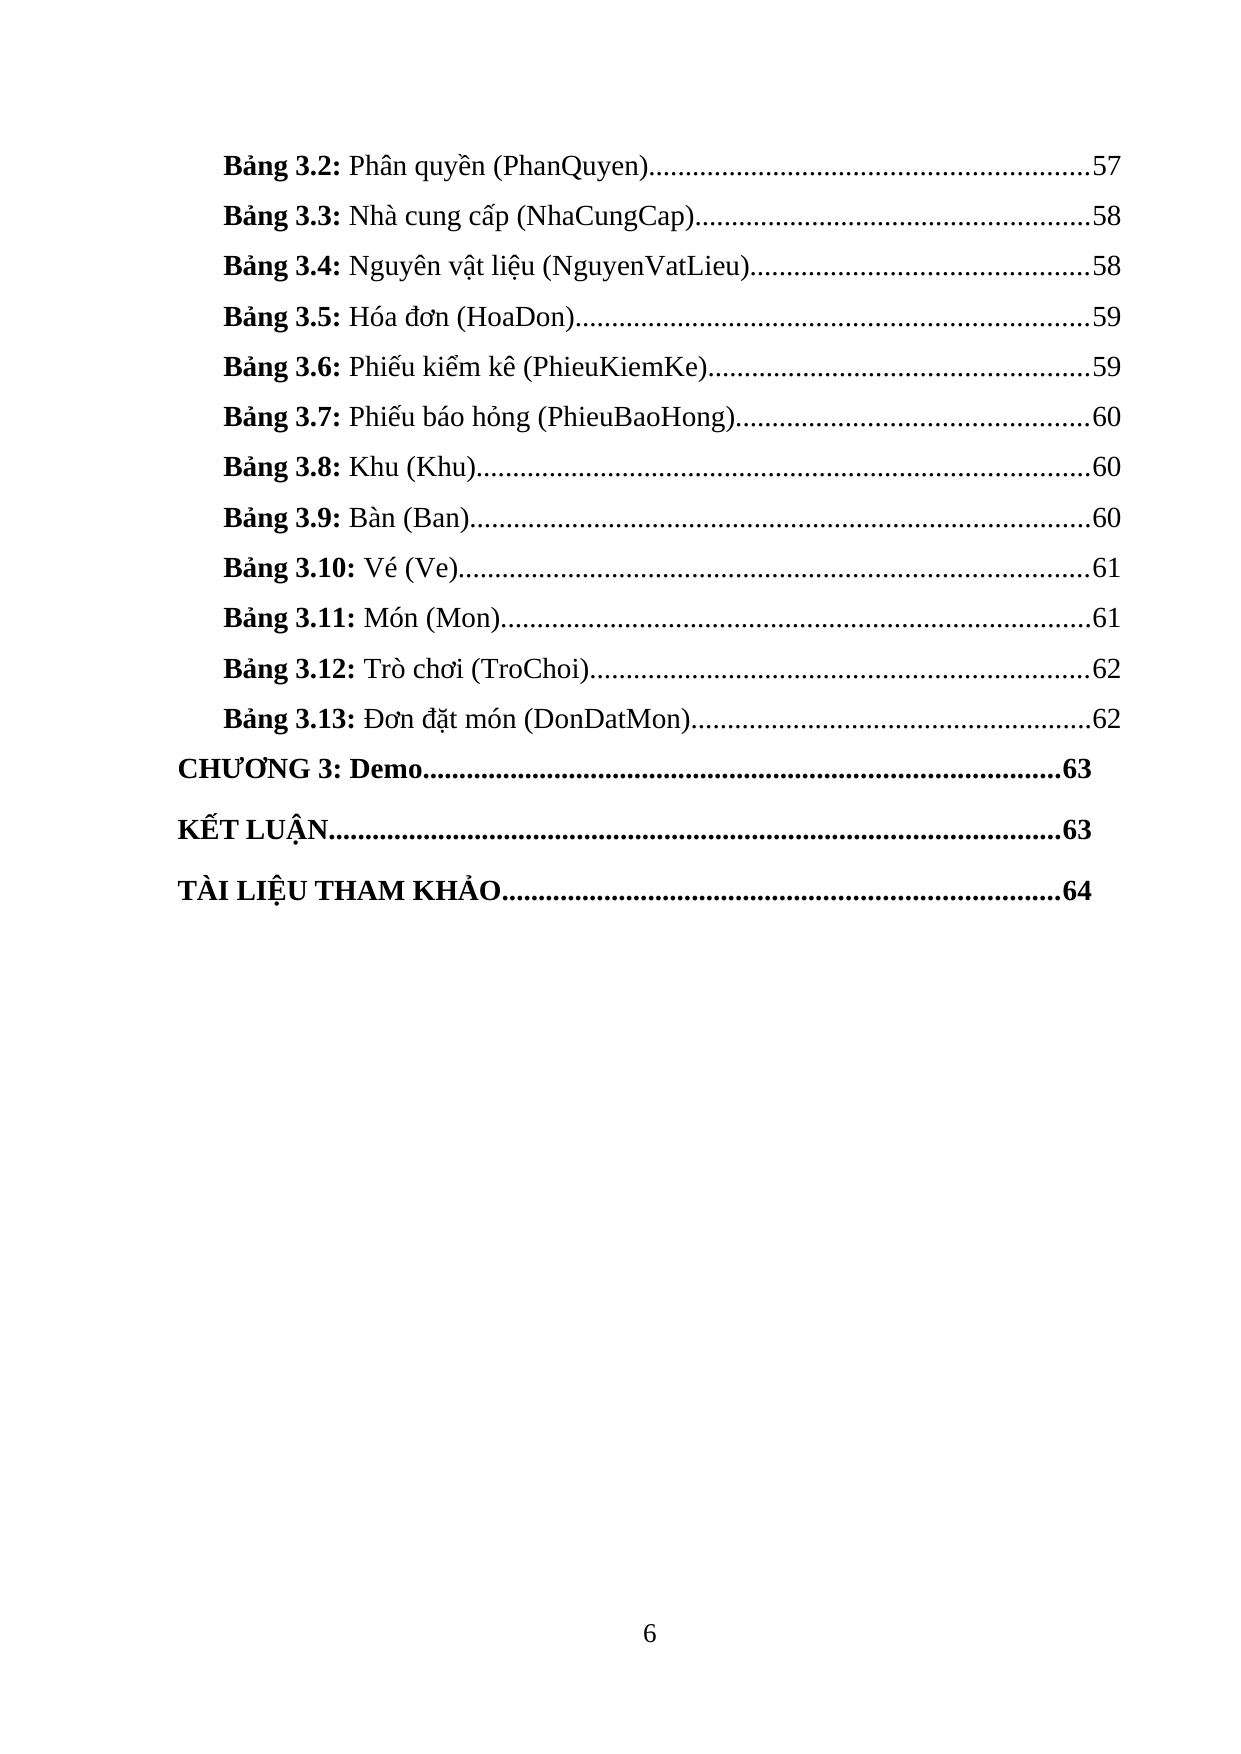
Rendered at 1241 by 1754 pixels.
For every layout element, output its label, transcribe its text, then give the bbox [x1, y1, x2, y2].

text KẾT LUẬN 63 [177, 812, 1122, 846]
text Bảng 3.10: Vé (Ve) 61 [223, 550, 1122, 584]
text Bảng 3.4: Nguyên vật liệu (NguyenVatLieu) 58 [223, 248, 1122, 282]
text Bảng 3.2: Phân quyền (PhanQuyen) 57 [223, 148, 1122, 181]
text Bảng 3.12: Trò chơi (TroChoi) 62 [223, 651, 1122, 684]
text Bảng 3.9: Bàn (Ban) 60 [223, 500, 1122, 533]
text Bảng 3.8: Khu (Khu) 60 [223, 449, 1122, 483]
text CHƯƠNG 3: Demo 63 [177, 751, 1122, 785]
text Bảng 3.5: Hóa đơn (HoaDon) 59 [223, 299, 1122, 332]
text Bảng 3.7: Phiếu báo hỏng (PhieuBaoHong) 60 [223, 399, 1122, 433]
text Bảng 3.6: Phiếu kiểm kê (PhieuKiemKe) 59 [223, 349, 1122, 382]
text Bảng 3.11: Món (Mon) 61 [223, 601, 1122, 634]
text Bảng 3.3: Nhà cung cấp (NhaCungCap) 58 [223, 198, 1122, 232]
text Bảng 3.13: Đơn đặt món (DonDatMon) 62 [223, 701, 1122, 735]
text TÀI LIỆU THAM KHẢO 64 [177, 873, 1122, 906]
